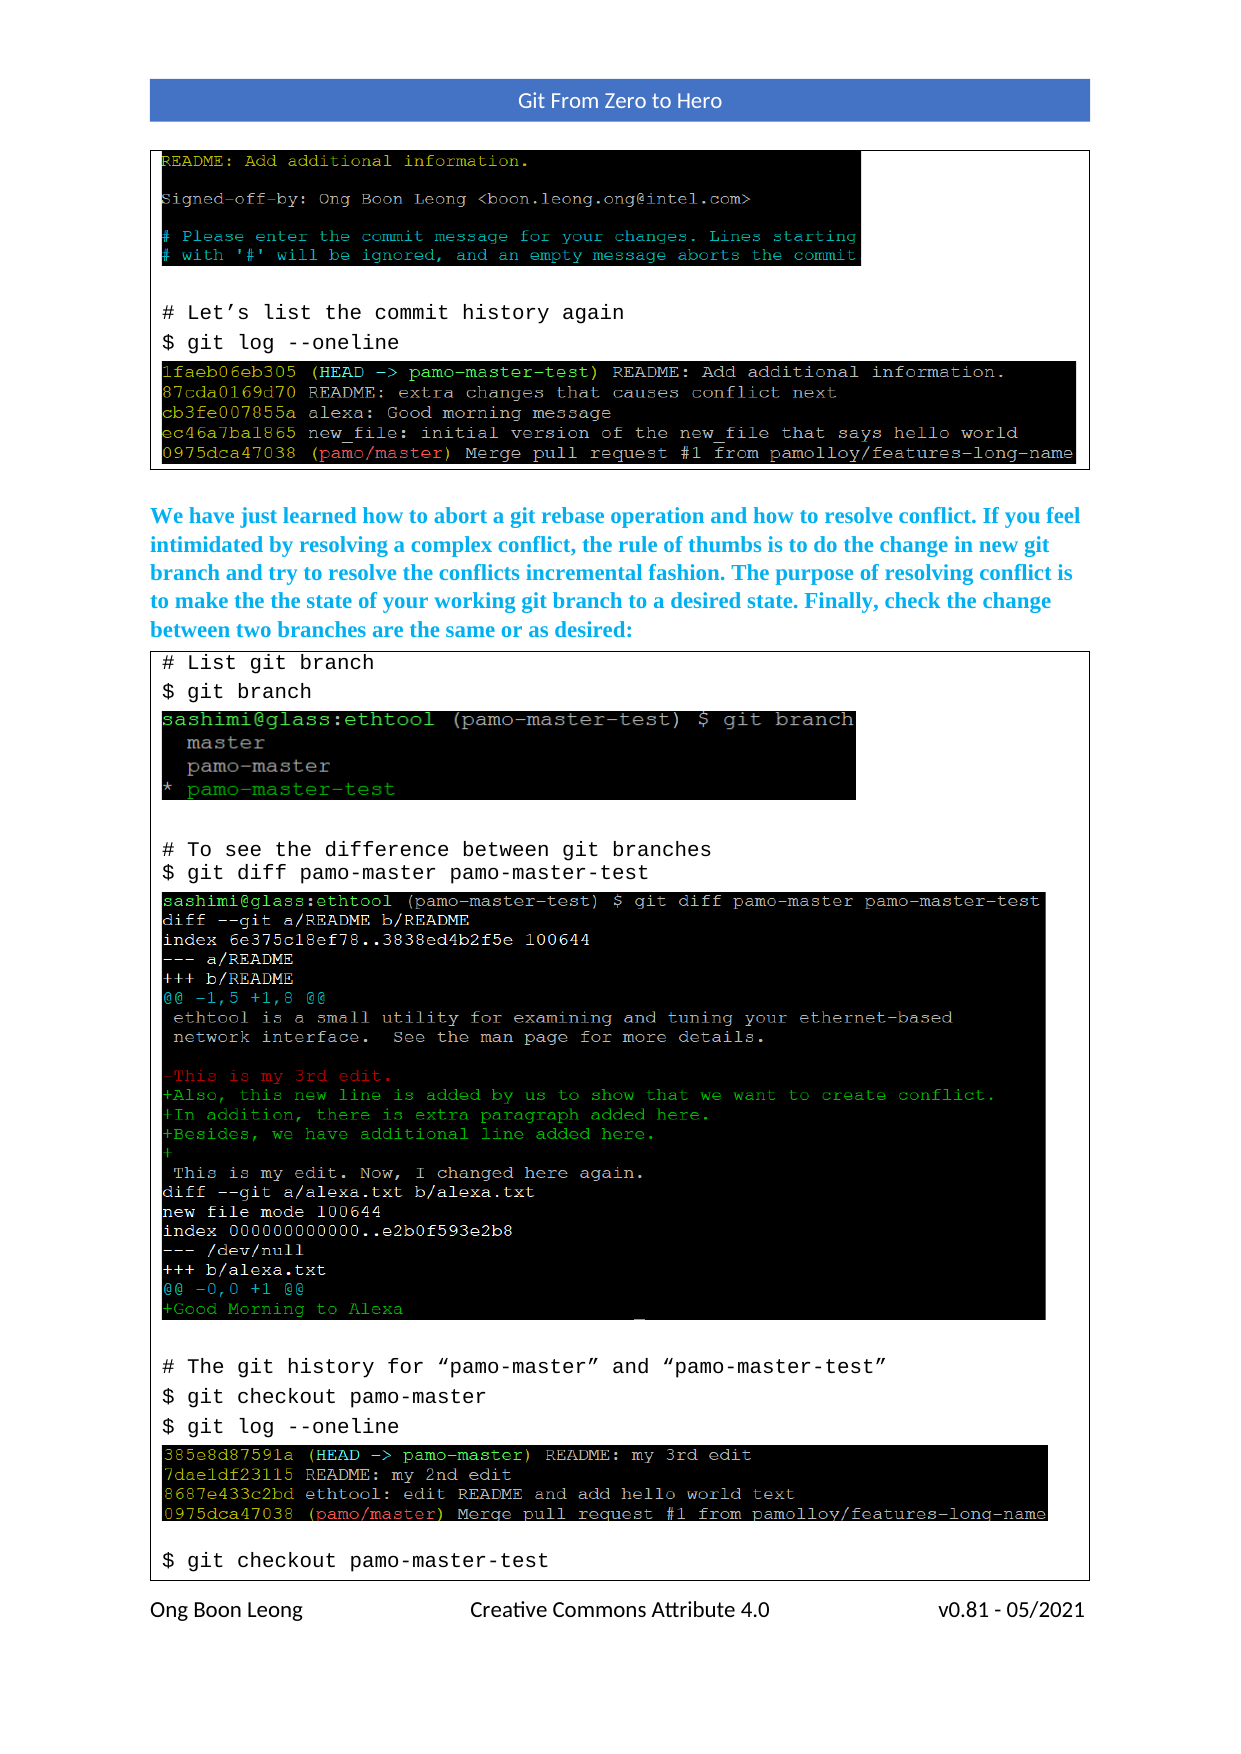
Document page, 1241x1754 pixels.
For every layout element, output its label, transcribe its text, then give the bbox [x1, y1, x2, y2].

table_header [151, 151, 1089, 469]
picture [161, 361, 1077, 464]
picture [161, 151, 862, 266]
picture [161, 1445, 1048, 1521]
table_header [151, 652, 1089, 1580]
text We have just learned how to abort a git rebase operation and how to resolve conflict. If you feel intimidated by resolving a complex conflict, the rule of thumbs is to do the change in new git branch and try to resolve the conflicts incremental fashion. The purpose of resolving conflict is to make the the state of your working git branch to a desired state. Finally, check the change between two branches are the same or as desired: [150, 502, 1090, 642]
picture [161, 711, 856, 800]
picture [161, 892, 1046, 1320]
